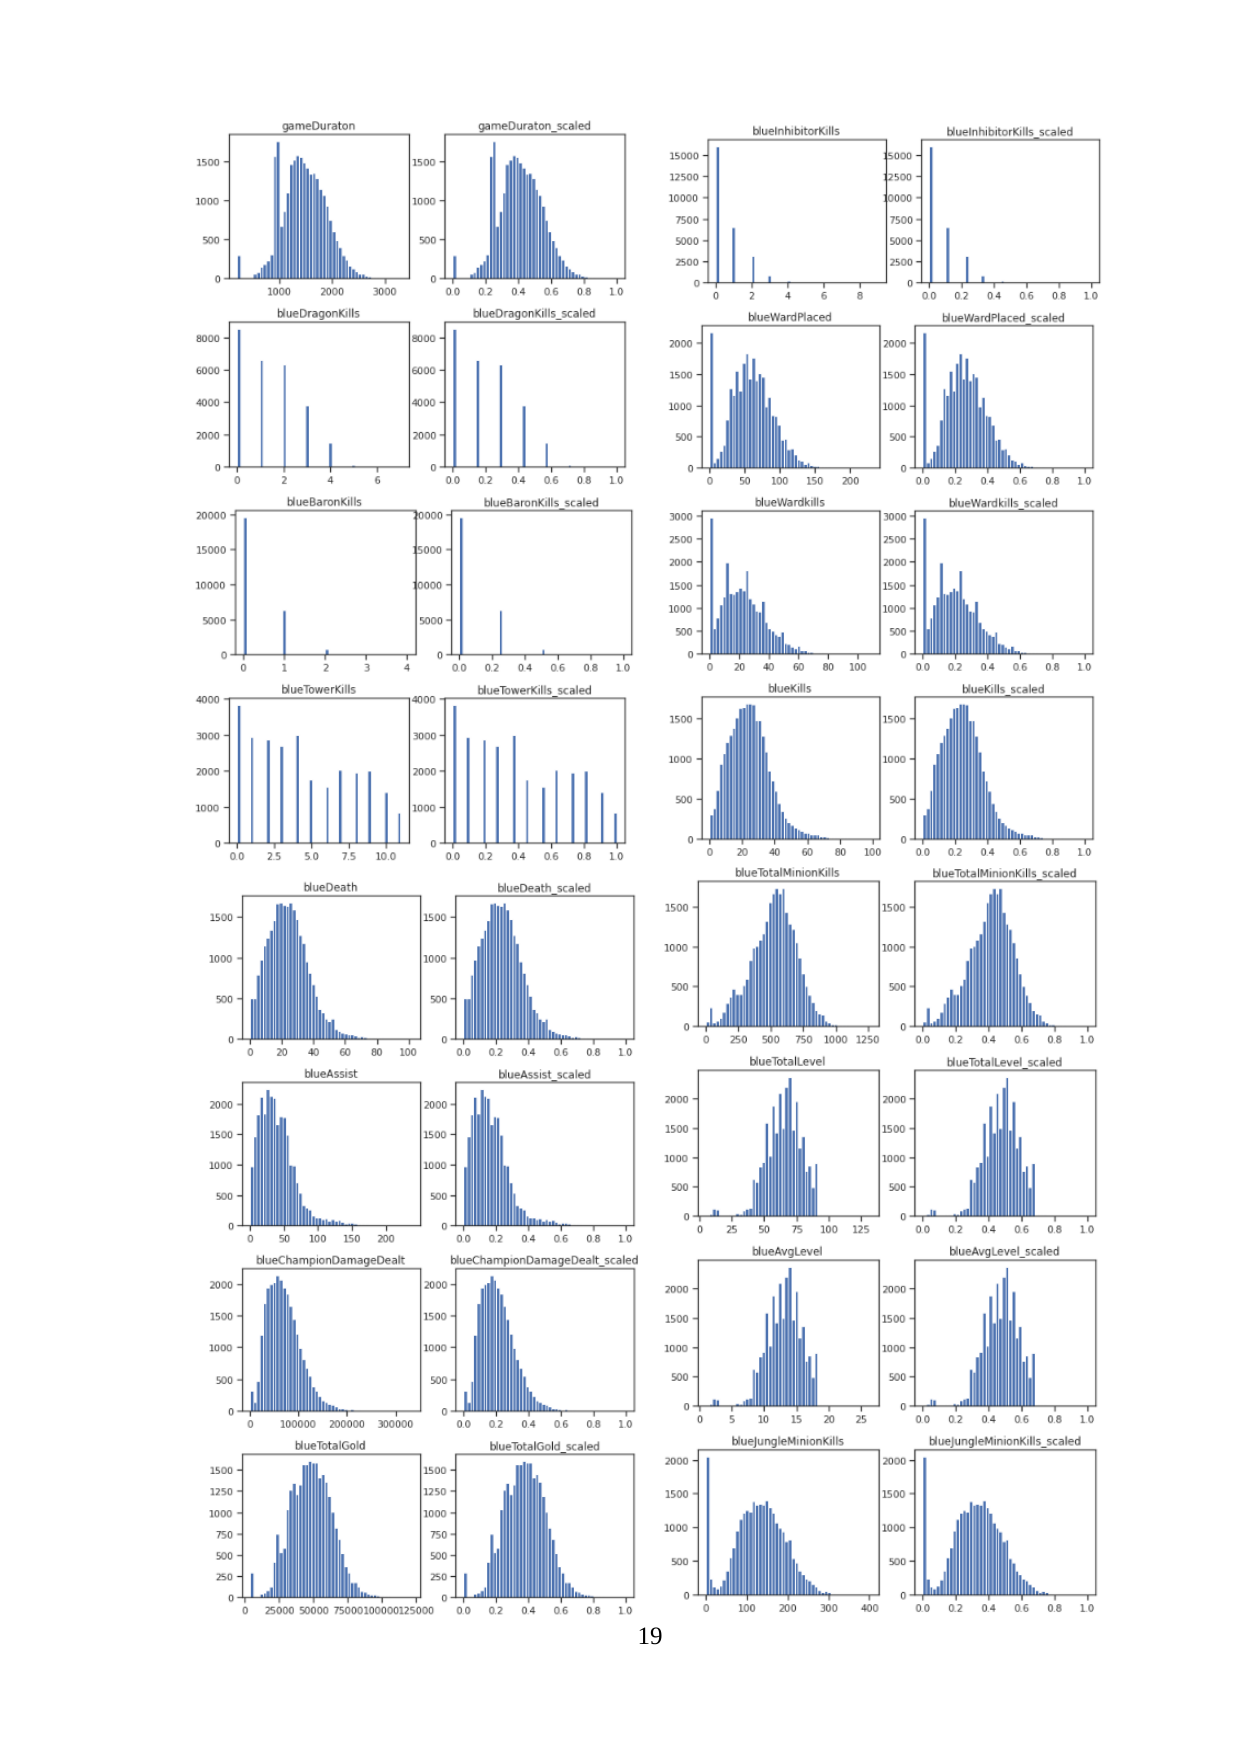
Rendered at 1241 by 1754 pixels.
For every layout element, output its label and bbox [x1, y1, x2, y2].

picture [189, 118, 1111, 1621]
